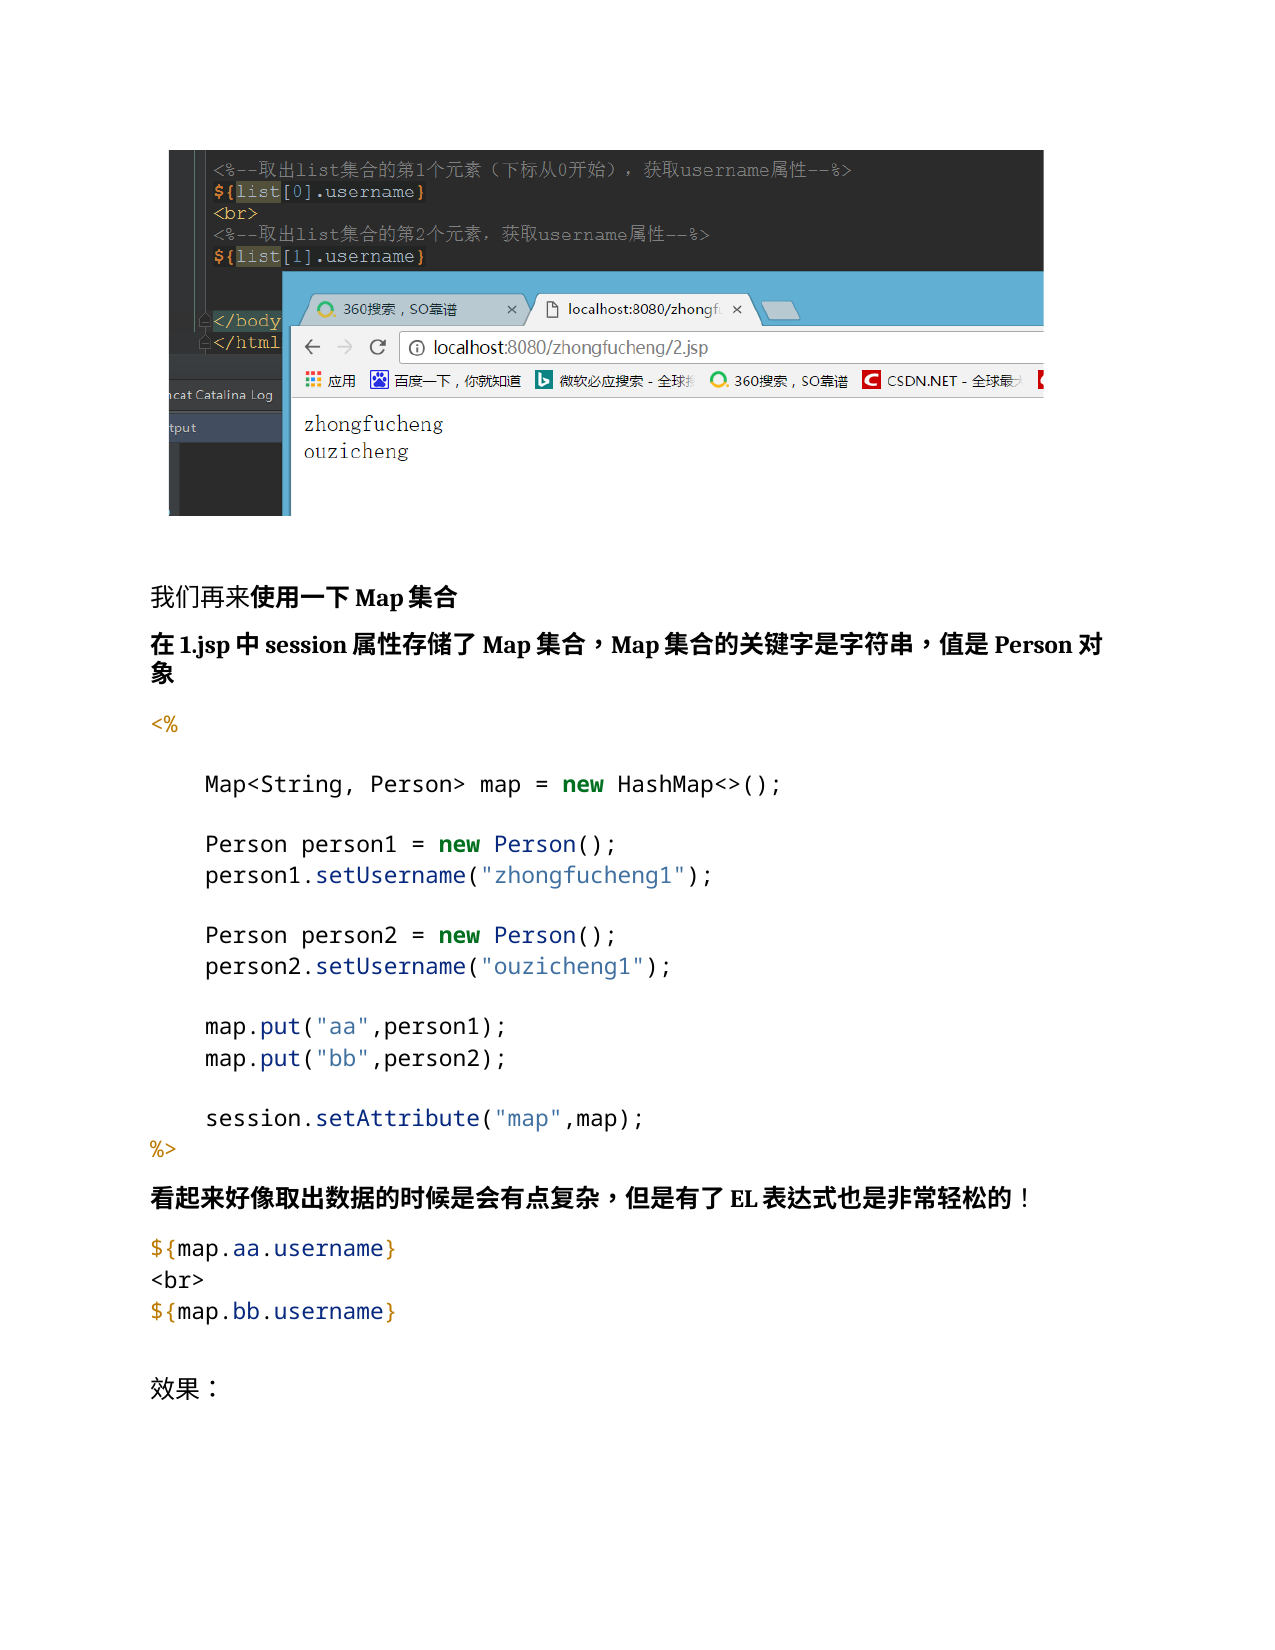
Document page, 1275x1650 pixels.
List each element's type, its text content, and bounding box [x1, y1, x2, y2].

text 看起来好像取出数据的时候是会有点复杂，但是有了EL表达式也是非常轻松的！ [150, 1185, 1125, 1213]
text 在1.jsp中session属性存储了Map集合，Map集合的关键字是字符串，值是Person对象 [150, 631, 1125, 689]
text 我们再来使用一下Map集合 [150, 584, 1125, 613]
text <% Map<String, Person> map = new HashMap<>(); Person person1 = new Person(); person1.setUsername("zhongfucheng1"); Person person2 = new Person(); person2.setUsername("ouzicheng1"); map.put("aa",person1); map.put("bb",person2); session.setAttribute("map",map); %> [150, 708, 1125, 1164]
text 效果： [150, 1376, 1125, 1404]
picture [168, 150, 1044, 516]
text ${map.aa.username} <br> ${map.bb.username} [150, 1232, 1125, 1355]
